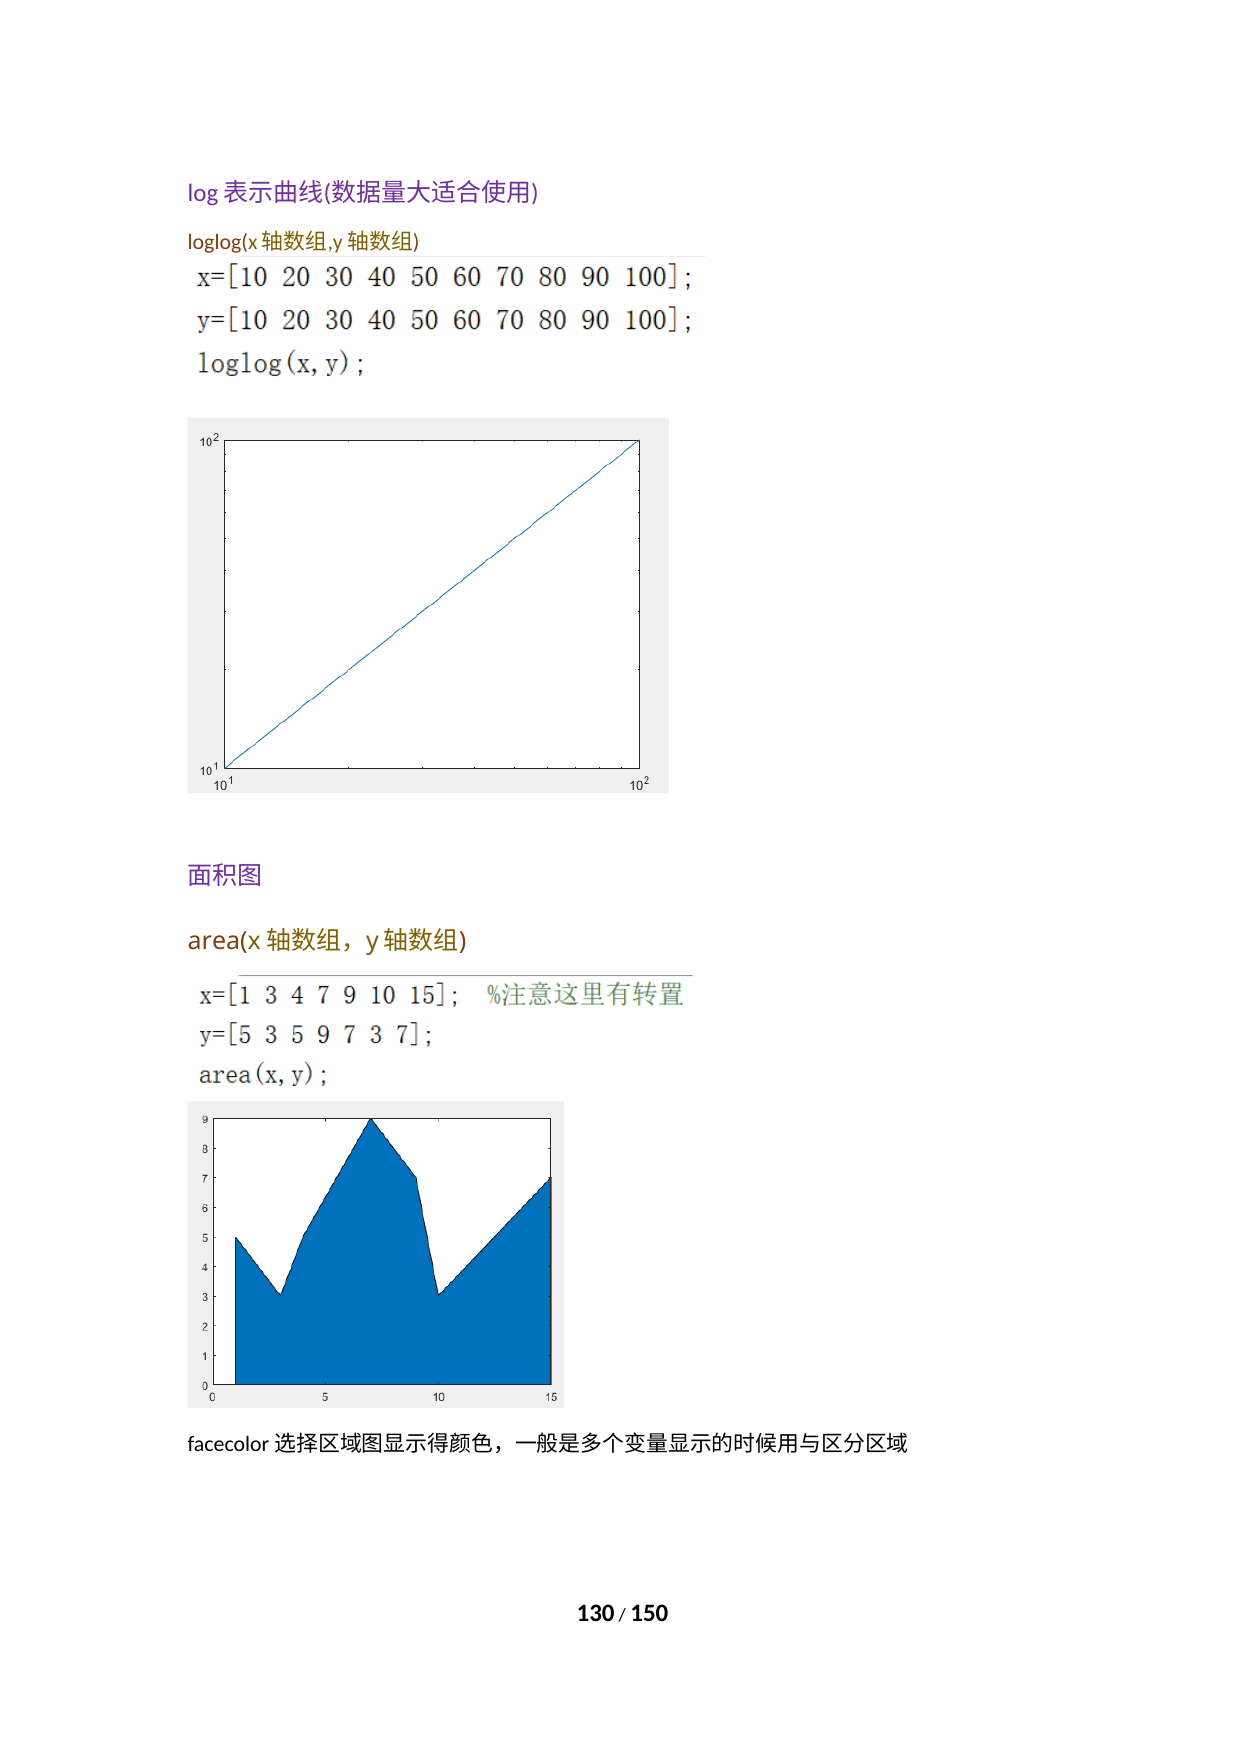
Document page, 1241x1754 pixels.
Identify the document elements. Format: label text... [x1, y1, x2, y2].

text log表示曲线(数据量大适合使用) [187, 158, 1053, 223]
text loglog(x轴数组,y轴数组) [187, 223, 1053, 256]
text 面积图 [187, 841, 1053, 906]
picture [187, 256, 706, 388]
picture [187, 418, 669, 793]
picture [187, 975, 693, 1097]
picture [187, 1101, 564, 1408]
text facecolor 选择区域图显示得颜色，一般是多个变量显示的时候用与区分区域 [187, 1426, 1053, 1458]
text area(x轴数组，y轴数组) [187, 906, 1053, 971]
